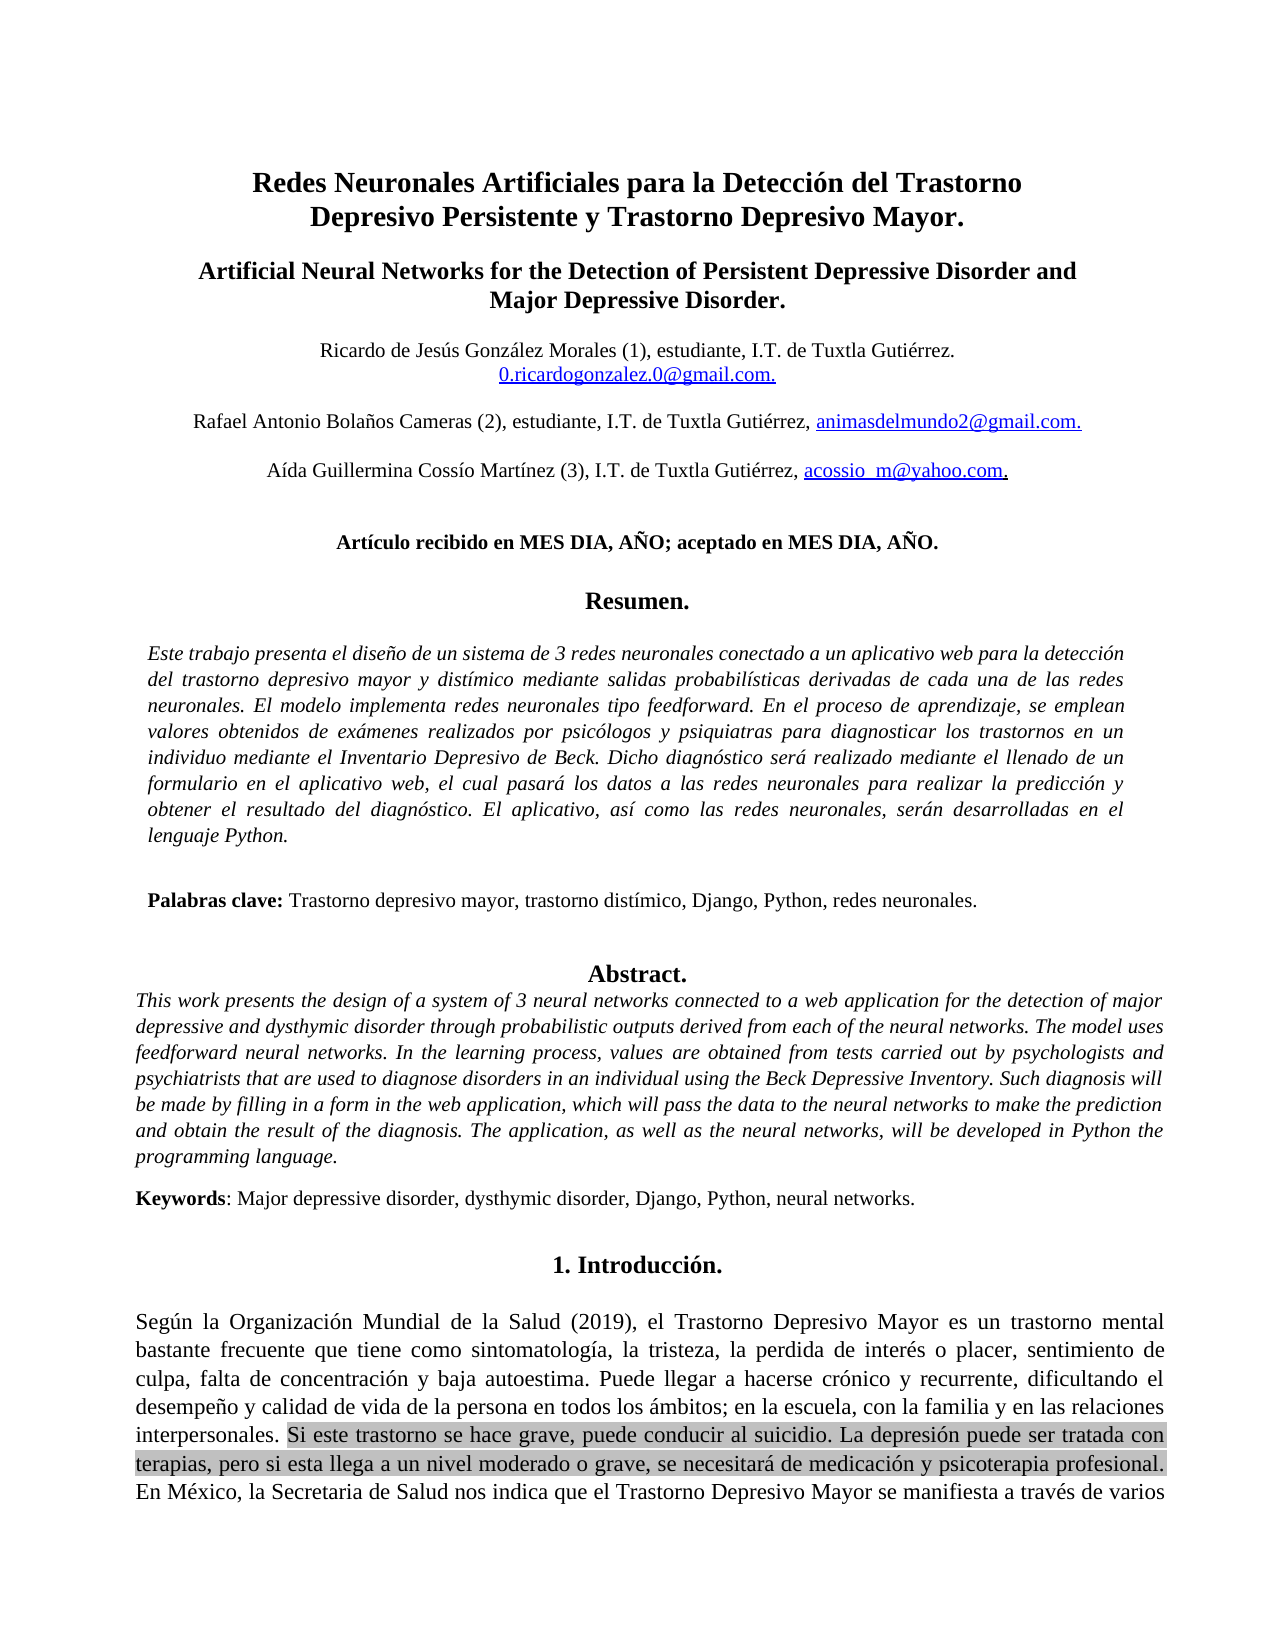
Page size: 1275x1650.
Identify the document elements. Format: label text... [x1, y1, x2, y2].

subtitle Artificial Neural Networks for the Detection of Persistent Depressive Disorder and Major Depressive Disorder. [187, 256, 1088, 314]
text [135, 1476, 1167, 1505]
text This work presents the design of a system of 3 neural networks connected to a web application for the detection of major depressive and dysthymic disorder through probabilistic outputs derived from each of the neural networks. The model uses feedforward neural networks. In the learning process, values ​​are obtained from tests carried out by psychologists and psychiatrists that are used to diagnose disorders in an individual using the Beck Depressive Inventory. Such diagnosis will be made by filling in a form in the web application, which will pass the data to the neural networks to make the prediction and obtain the result of the diagnosis. The application, as well as the neural networks, will be developed in Python the programming language. [135, 988, 1167, 1168]
text Palabras clave: Trastorno depresivo mayor, trastorno distímico, Django, Python, redes neuronales. [147, 888, 1167, 912]
subtitle Abstract. [187, 959, 1088, 988]
text Keywords: Major depressive disorder, dysthymic disorder, Django, Python, neural networks. [135, 1186, 1167, 1210]
text Este trabajo presenta el diseño de un sistema de 3 redes neuronales conectado a un aplicativo web para la detección del trastorno depresivo mayor y distímico mediante salidas probabilísticas derivadas de cada una de las redes neuronales. El modelo implementa redes neuronales tipo feedforward. En el proceso de aprendizaje, se emplean valores obtenidos de exámenes realizados por psicólogos y psiquiatras para diagnosticar los trastornos en un individuo mediante el Inventario Depresivo de Beck. Dicho diagnóstico será realizado mediante el llenado de un formulario en el aplicativo web, el cual pasará los datos a las redes neuronales para realizar la predicción y obtener el resultado del diagnóstico. El aplicativo, así como las redes neuronales, serán desarrolladas en el lenguaje Python. [147, 641, 1128, 847]
text Ricardo de Jesús González Morales (1), estudiante, I.T. de Tuxtla Gutiérrez. 0.ricardogonzalez.0@gmail.com. [187, 337, 1088, 386]
subtitle Artículo recibido en MES DIA, AÑO; aceptado en MES DIA, AÑO. [187, 530, 1088, 554]
text Resumen. [186, 586, 1088, 615]
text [135, 1308, 1167, 1450]
subtitle Introducción. [552, 1250, 1167, 1279]
title Redes Neuronales Artificiales para la Detección del Trastorno Depresivo Persistente y Trastorno Depresivo Mayor. [186, 165, 1088, 232]
text Aída Guillermina Cossío Martínez (3), I.T. de Tuxtla Gutiérrez, acossio_m@yahoo.com. [187, 457, 1088, 482]
text Rafael Antonio Bolaños Cameras (2), estudiante, I.T. de Tuxtla Gutiérrez, animasdelmundo2@gmail.com. [187, 409, 1088, 433]
